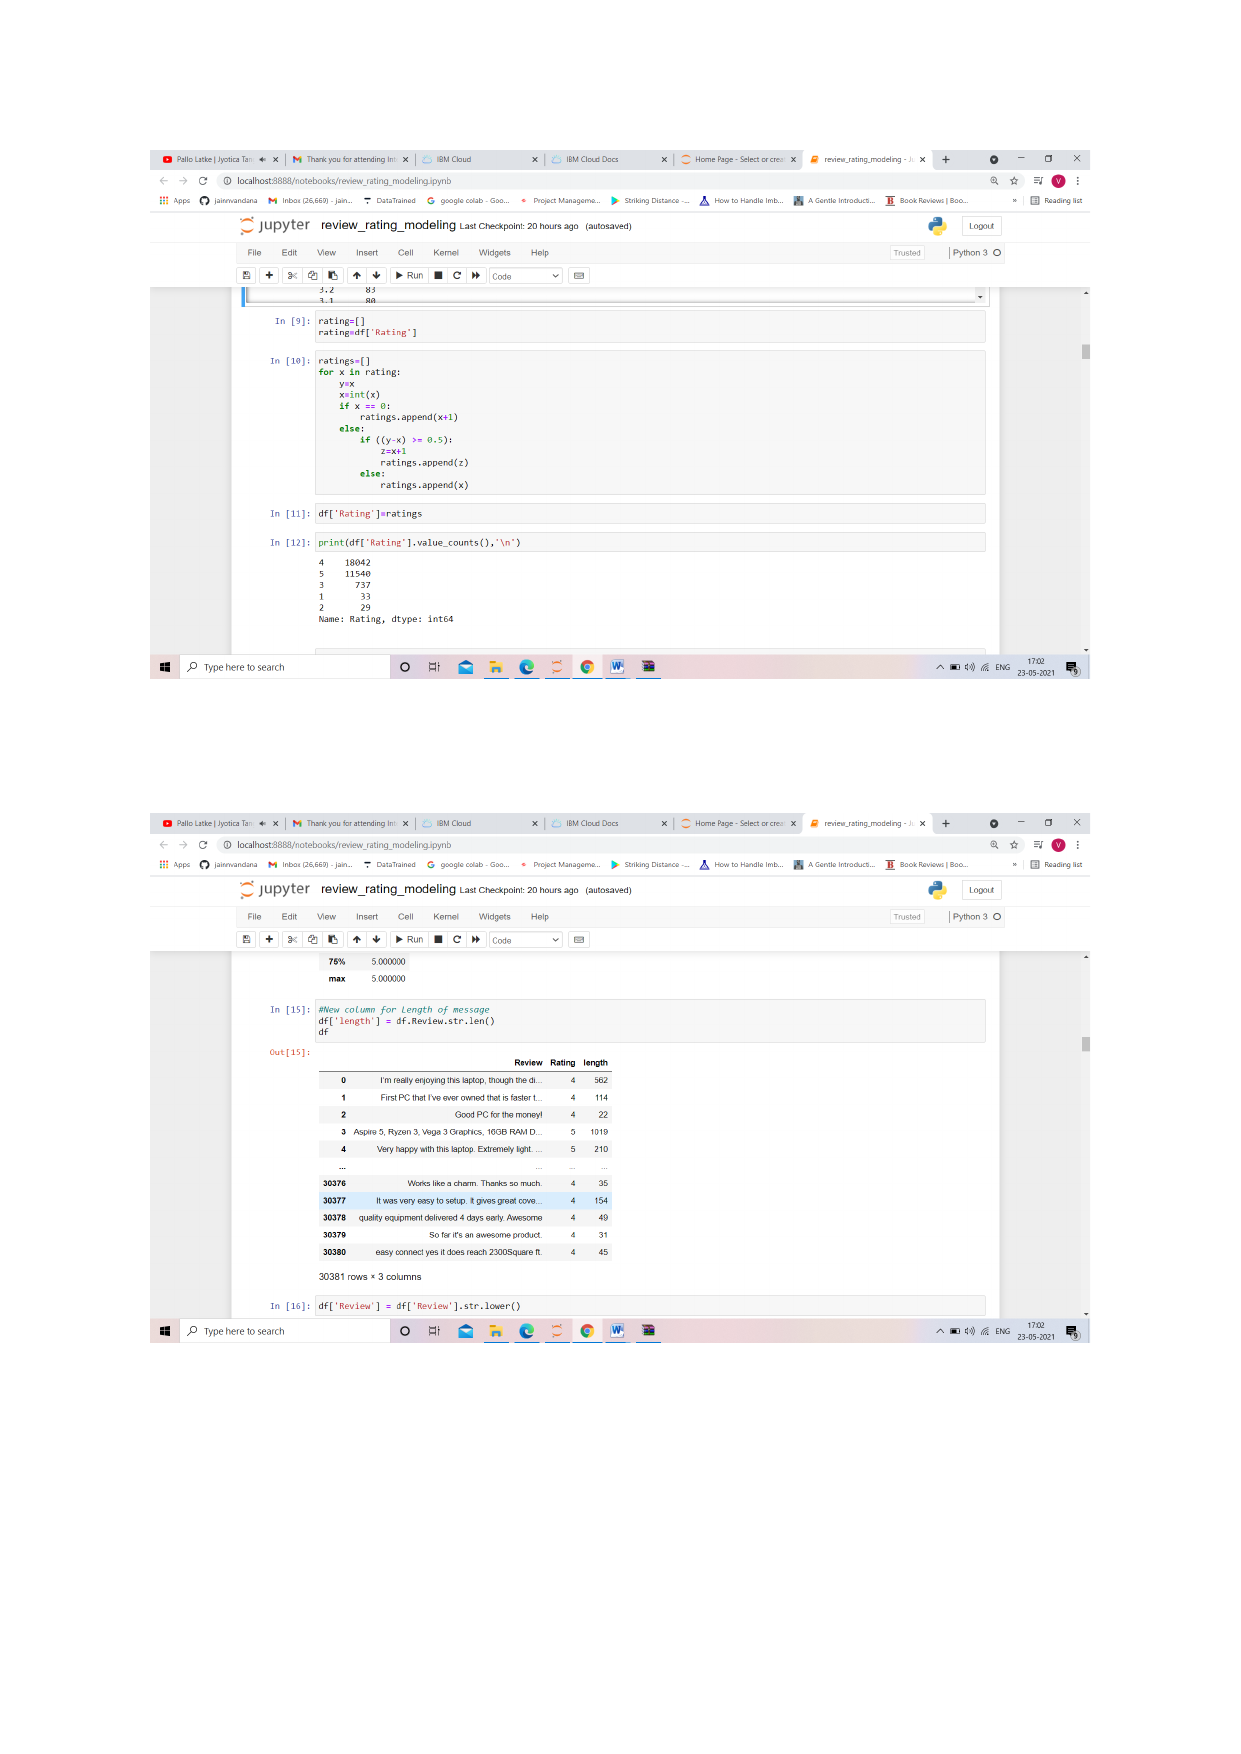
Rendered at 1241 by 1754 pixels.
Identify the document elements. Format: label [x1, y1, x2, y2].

picture [150, 813, 1091, 1343]
picture [150, 150, 1091, 679]
